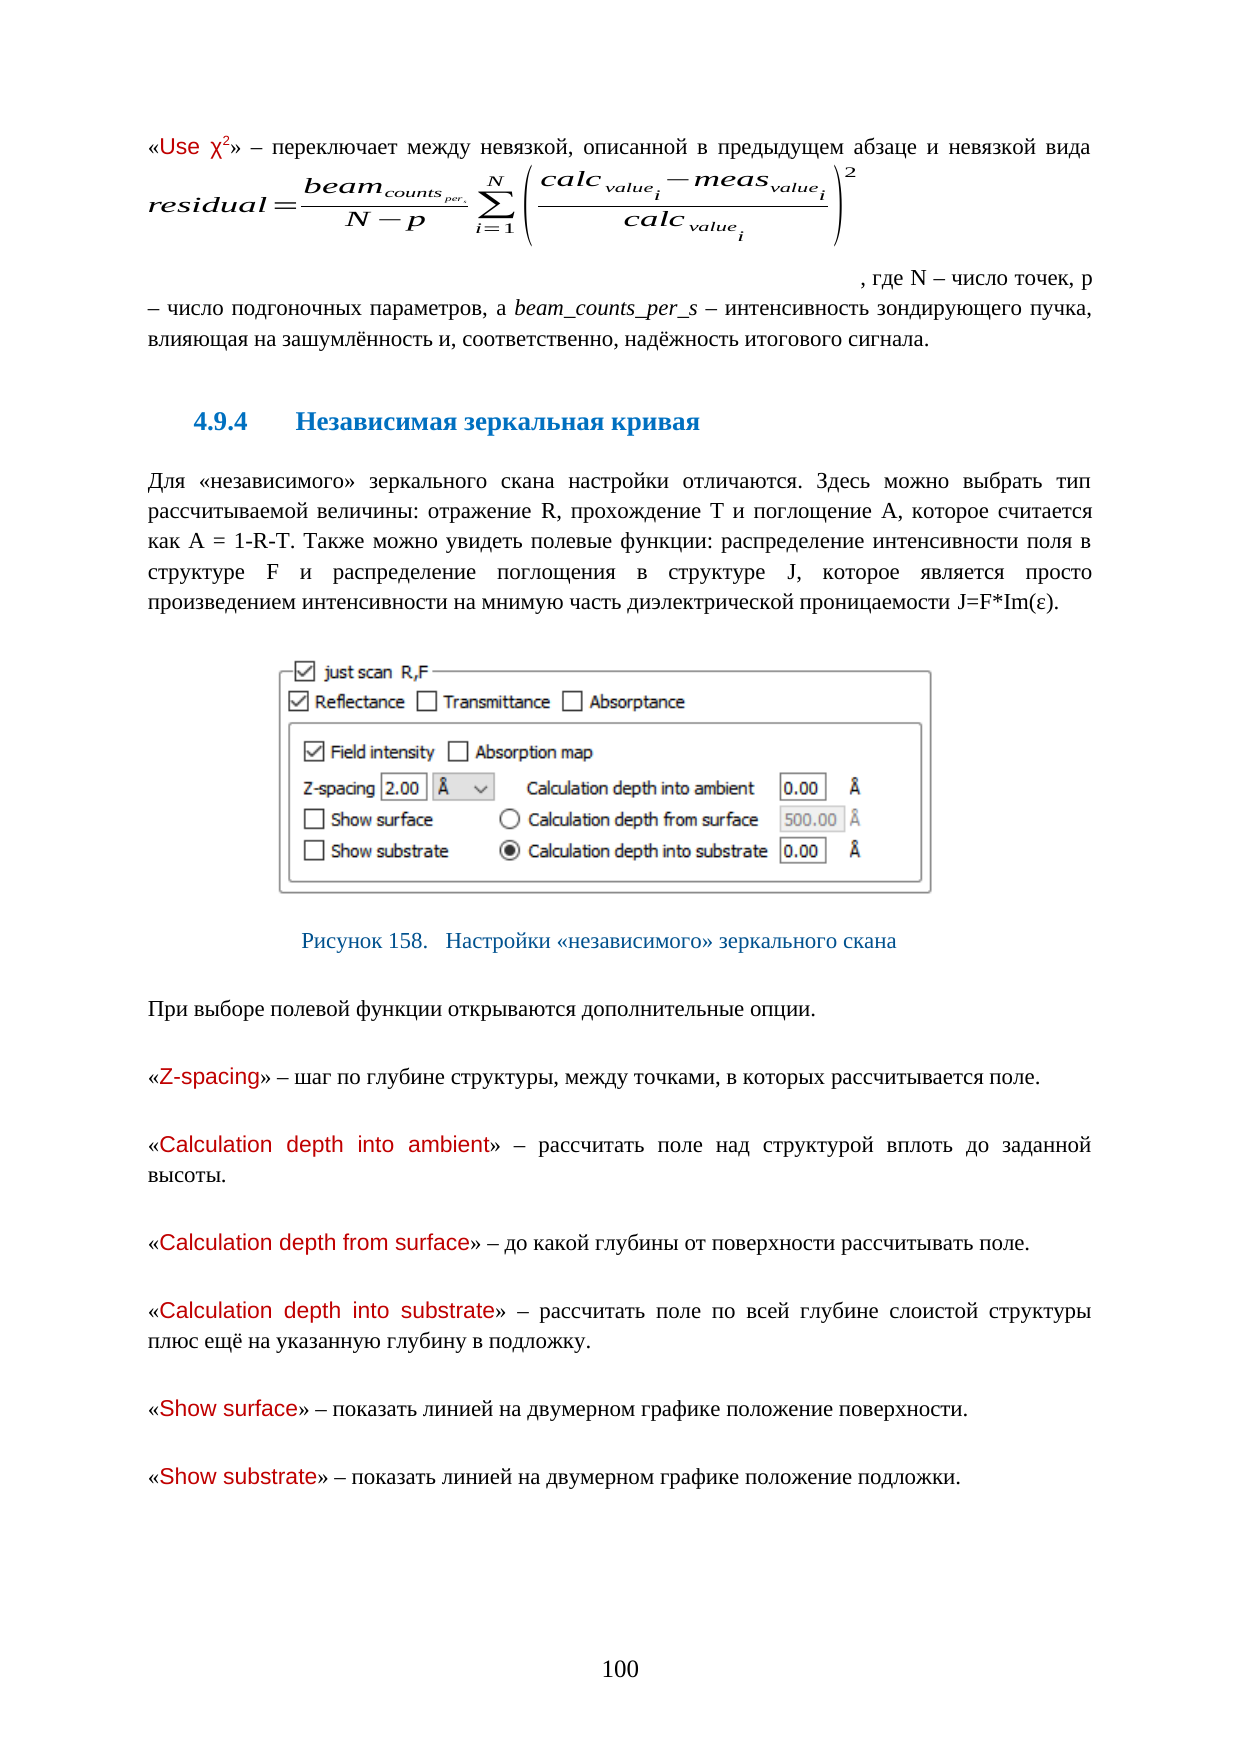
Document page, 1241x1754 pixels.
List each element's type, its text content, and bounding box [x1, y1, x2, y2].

picture [273, 655, 938, 900]
text «Show substrate» – показать линией на двумерном графике положение подложки. [148, 1463, 1093, 1489]
text Для «независимого» зеркального скана настройки отличаются. Здесь можно выбрать тип рассчитываемой величины: отражение R, прохождение T и поглощение A, которое считается как A = 1-R-T. Также можно увидеть полевые функции: распределение интенсивности поля в структуре F и распределение поглощения в структуре J, которое является просто произведением интенсивности на мнимую часть диэлектрической проницаемости J=F*Im(ε). [148, 467, 1093, 614]
text «Calculation depth from surface» – до какой глубины от поверхности рассчитывать поле. [148, 1229, 1093, 1255]
text «Show surface» – показать линией на двумерном графике положение поверхности. [148, 1395, 1093, 1421]
text «Z-spacing» – шаг по глубине структуры, между точками, в которых рассчитывается поле. [148, 1063, 1093, 1089]
text При выборе полевой функции открываются дополнительные опции. [148, 995, 1093, 1022]
subtitle Независимая зеркальная кривая [193, 405, 1093, 436]
text «Calculation depth into ambient» – рассчитать поле над структурой вплоть до заданной высоты. [148, 1131, 1093, 1188]
text «Use χ2» – переключает между невязкой, описанной в предыдущем абзаце и невязкой вида , где N – число точек, p – число подгоночных параметров, a beam_counts_per_s – интенсивность зондирующего пучка, влияющая на зашумлённость и, соответственно, надёжность итогового сигнала. [148, 133, 1093, 351]
text «Calculation depth into substrate» – рассчитать поле по всей глубине слоистой структуры плюс ещё на указанную глубину в подложку. [148, 1297, 1093, 1353]
